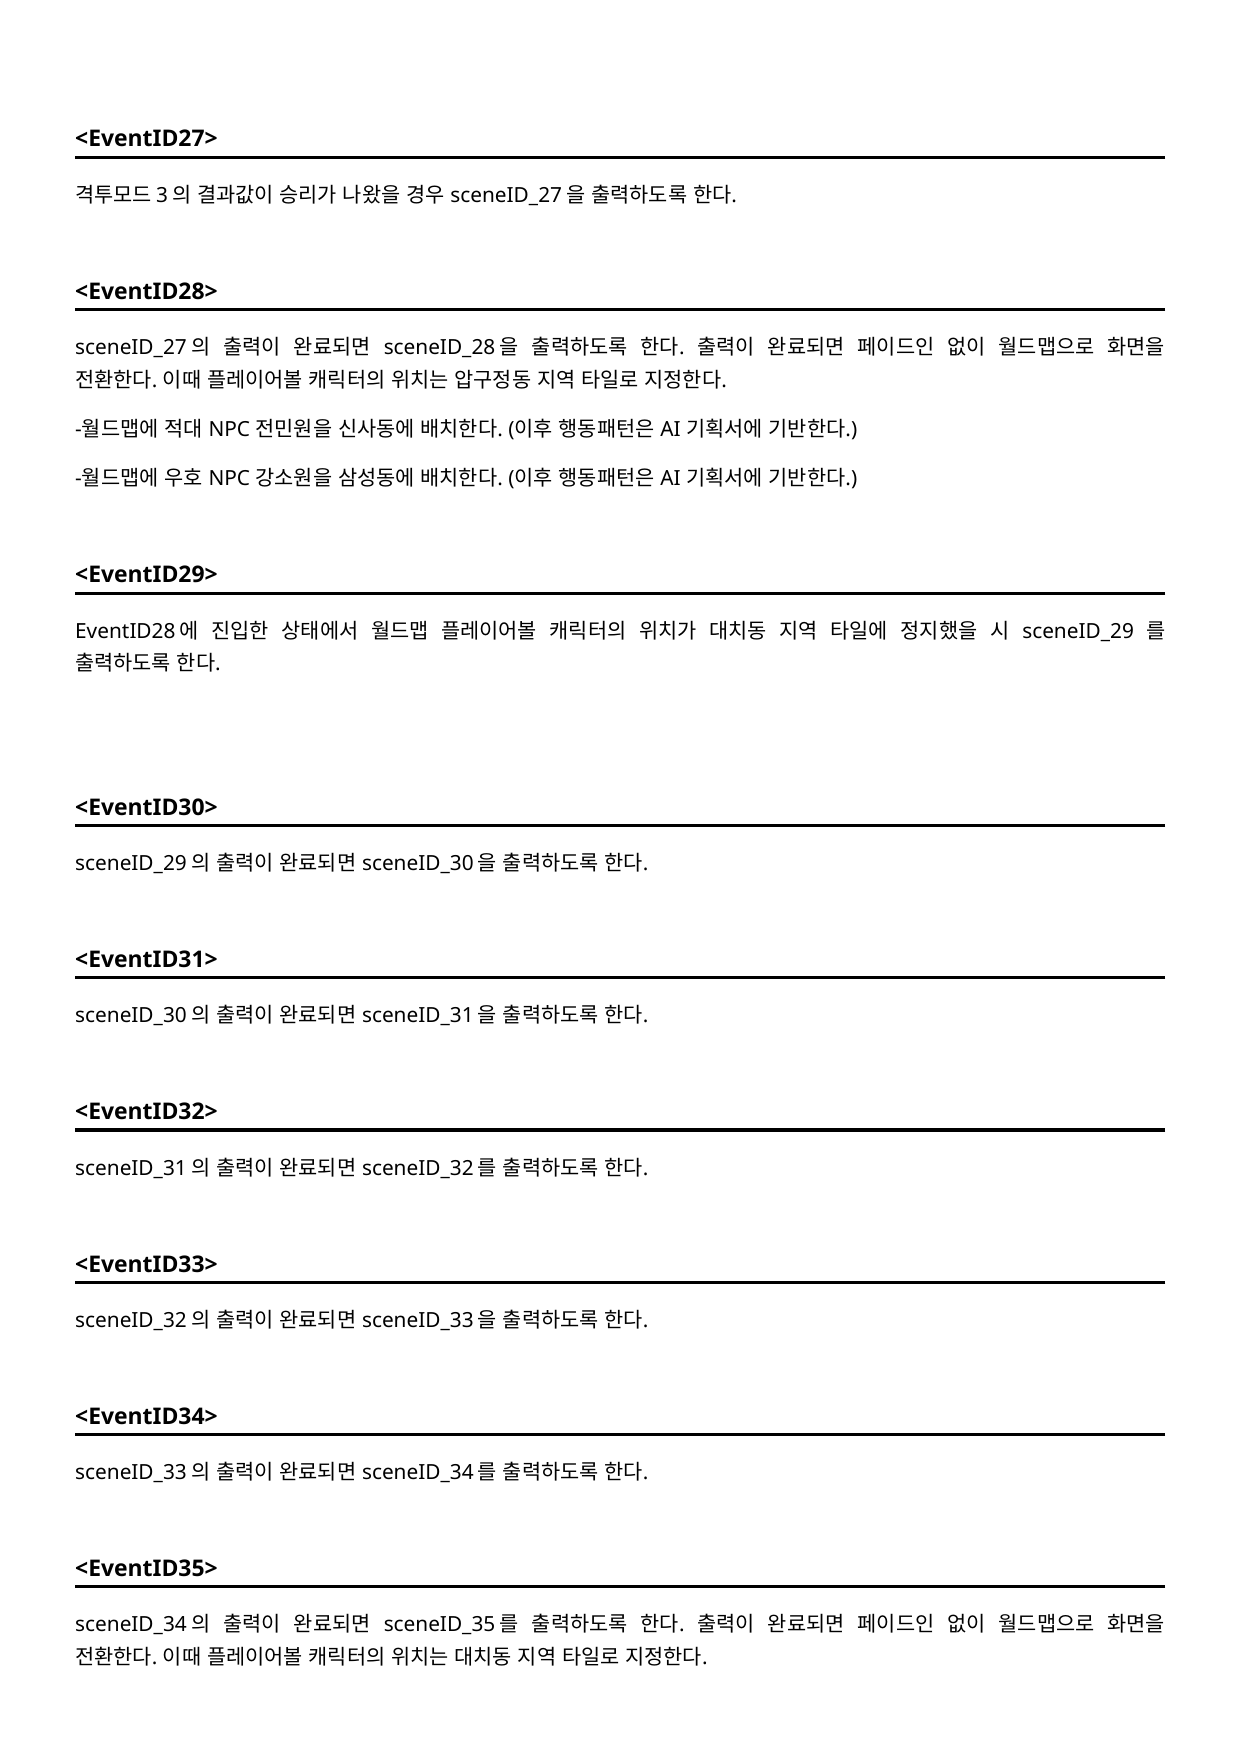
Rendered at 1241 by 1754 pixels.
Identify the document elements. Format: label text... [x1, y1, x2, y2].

text <EventID27> [75, 122, 1165, 156]
text sceneID_34의 출력이 완료되면 sceneID_35를 출력하도록 한다. 출력이 완료되면 페이드인 없이 월드맵으로 화면을 전환한다. 이때 플레이어볼 캐릭터의 위치는 대치동 지역 타일로 지정한다. [75, 1608, 1165, 1671]
text <EventID34> [75, 1400, 1165, 1433]
text sceneID_29의 출력이 완료되면 sceneID_30을 출력하도록 한다. [75, 846, 1165, 877]
text <EventID35> [75, 1552, 1165, 1585]
text sceneID_32의 출력이 완료되면 sceneID_33을 출력하도록 한다. [75, 1303, 1165, 1333]
text <EventID30> [75, 791, 1165, 824]
text sceneID_27의 출력이 완료되면 sceneID_28을 출력하도록 한다. 출력이 완료되면 페이드인 없이 월드맵으로 화면을 전환한다. 이때 플레이어볼 캐릭터의 위치는 압구정동 지역 타일로 지정한다. [75, 330, 1165, 393]
text -월드맵에 우호 NPC 강소원을 삼성동에 배치한다. (이후 행동패턴은 AI 기획서에 기반한다.) [75, 462, 1165, 492]
text <EventID28> [75, 274, 1165, 308]
text sceneID_33의 출력이 완료되면 sceneID_34를 출력하도록 한다. [75, 1455, 1165, 1486]
text 격투모드3의 결과값이 승리가 나왔을 경우 sceneID_27을 출력하도록 한다. [75, 178, 1165, 208]
text sceneID_31의 출력이 완료되면 sceneID_32를 출력하도록 한다. [75, 1151, 1165, 1181]
text EventID28에 진입한 상태에서 월드맵 플레이어볼 캐릭터의 위치가 대치동 지역 타일에 정지했을 시 sceneID_29 를 출력하도록 한다. [75, 614, 1165, 677]
text sceneID_30의 출력이 완료되면 sceneID_31을 출력하도록 한다. [75, 998, 1165, 1029]
text -월드맵에 적대 NPC 전민원을 신사동에 배치한다. (이후 행동패턴은 AI 기획서에 기반한다.) [75, 412, 1165, 443]
text <EventID31> [75, 943, 1165, 976]
text <EventID29> [75, 558, 1165, 592]
text <EventID33> [75, 1247, 1165, 1281]
text <EventID32> [75, 1095, 1165, 1128]
